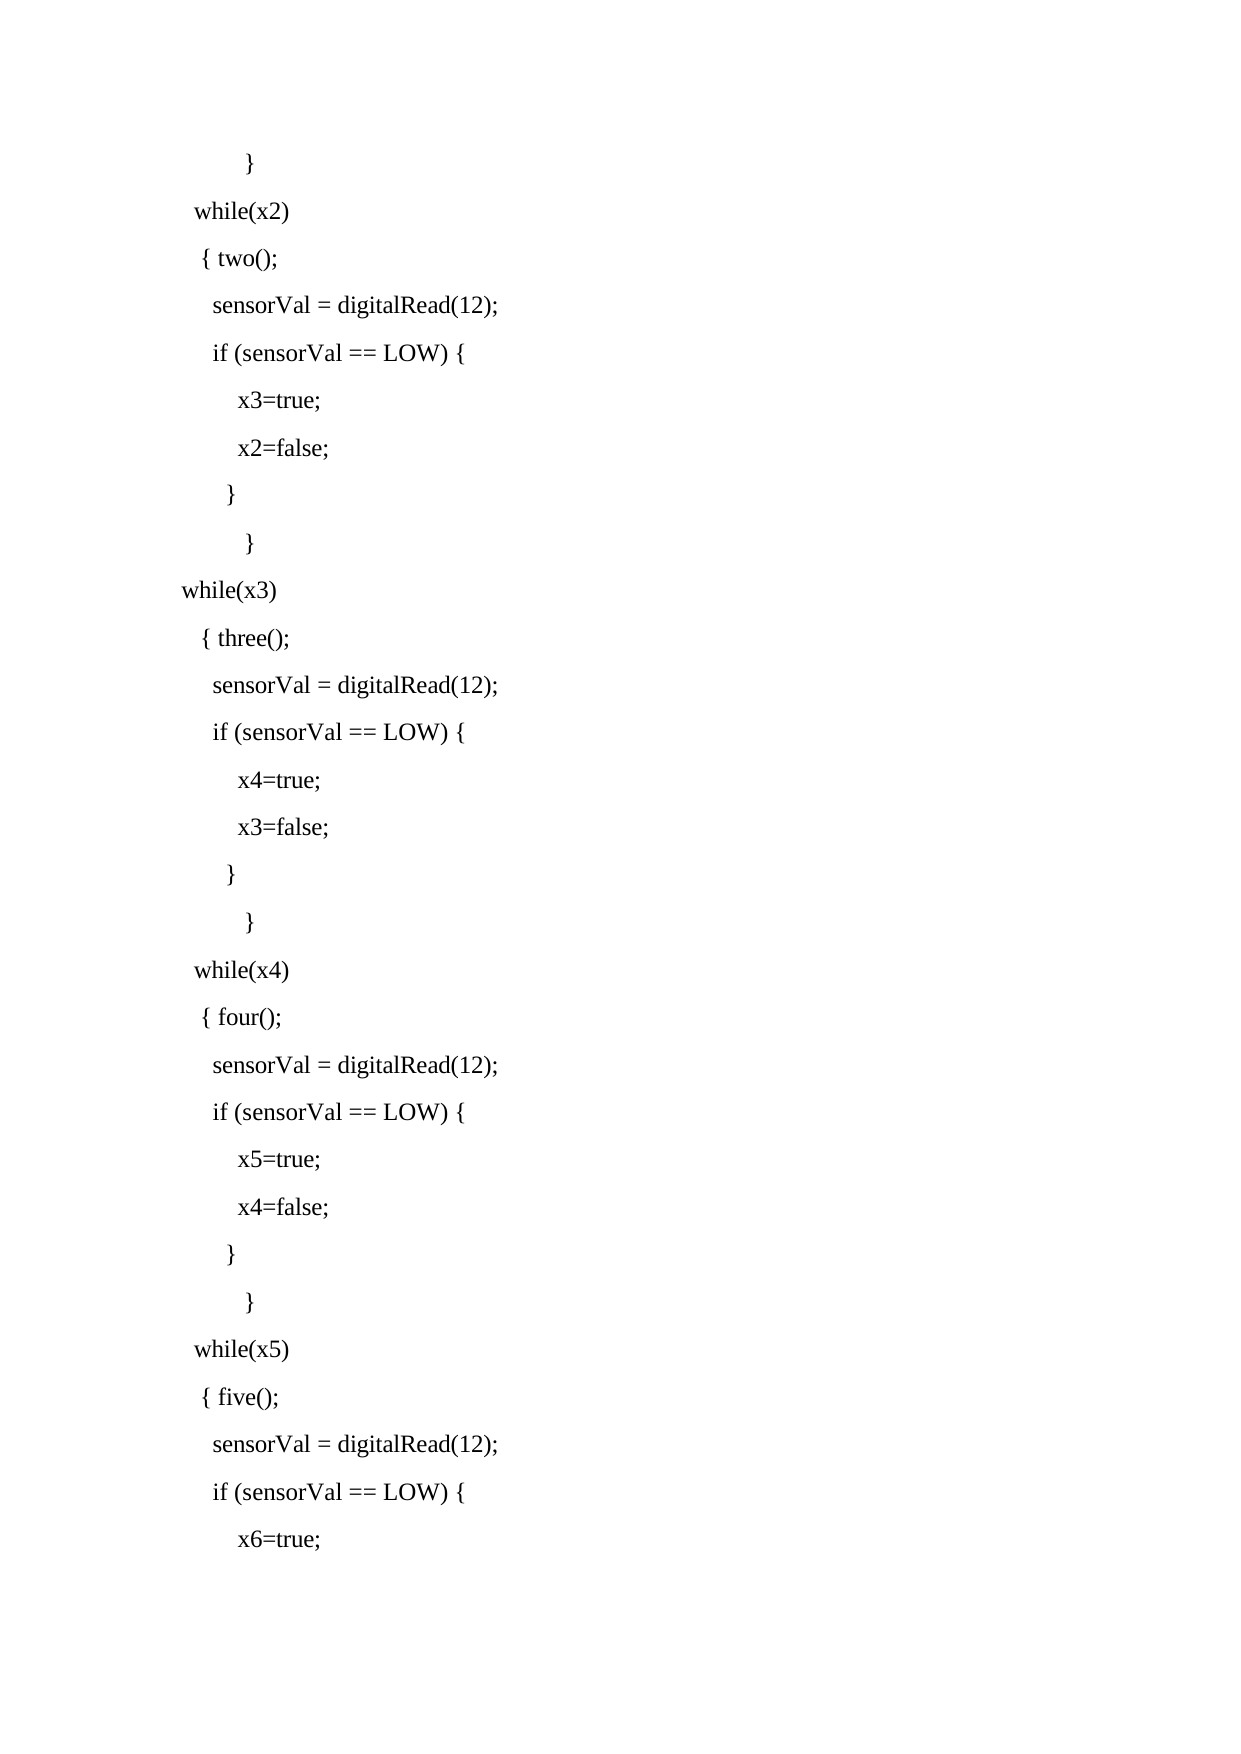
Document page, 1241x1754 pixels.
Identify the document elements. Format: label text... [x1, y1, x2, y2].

text sensorVal = digitalRead(12); if (sensorVal == LOW) { [212, 670, 503, 746]
text x5=true; x4=false; [237, 1144, 401, 1221]
text } [244, 528, 1137, 556]
text } [244, 148, 1137, 177]
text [212, 1429, 503, 1505]
text sensorVal = digitalRead(12); if (sensorVal == LOW) { [212, 1050, 503, 1126]
text while(x3){ three(); [181, 575, 325, 651]
text x3=true; x2=false; [237, 385, 401, 461]
text while(x2){ two(); [194, 196, 325, 272]
text } [225, 860, 1137, 888]
text while(x4){ four(); [194, 955, 325, 1031]
text } [244, 1287, 1137, 1315]
text } [244, 907, 1137, 936]
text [212, 291, 503, 367]
text x6=true; [237, 1524, 1137, 1553]
text x4=true; x3=false; [237, 765, 401, 841]
text } [225, 480, 1137, 508]
text } [225, 1239, 1137, 1268]
text while(x5){ five(); [194, 1334, 325, 1411]
